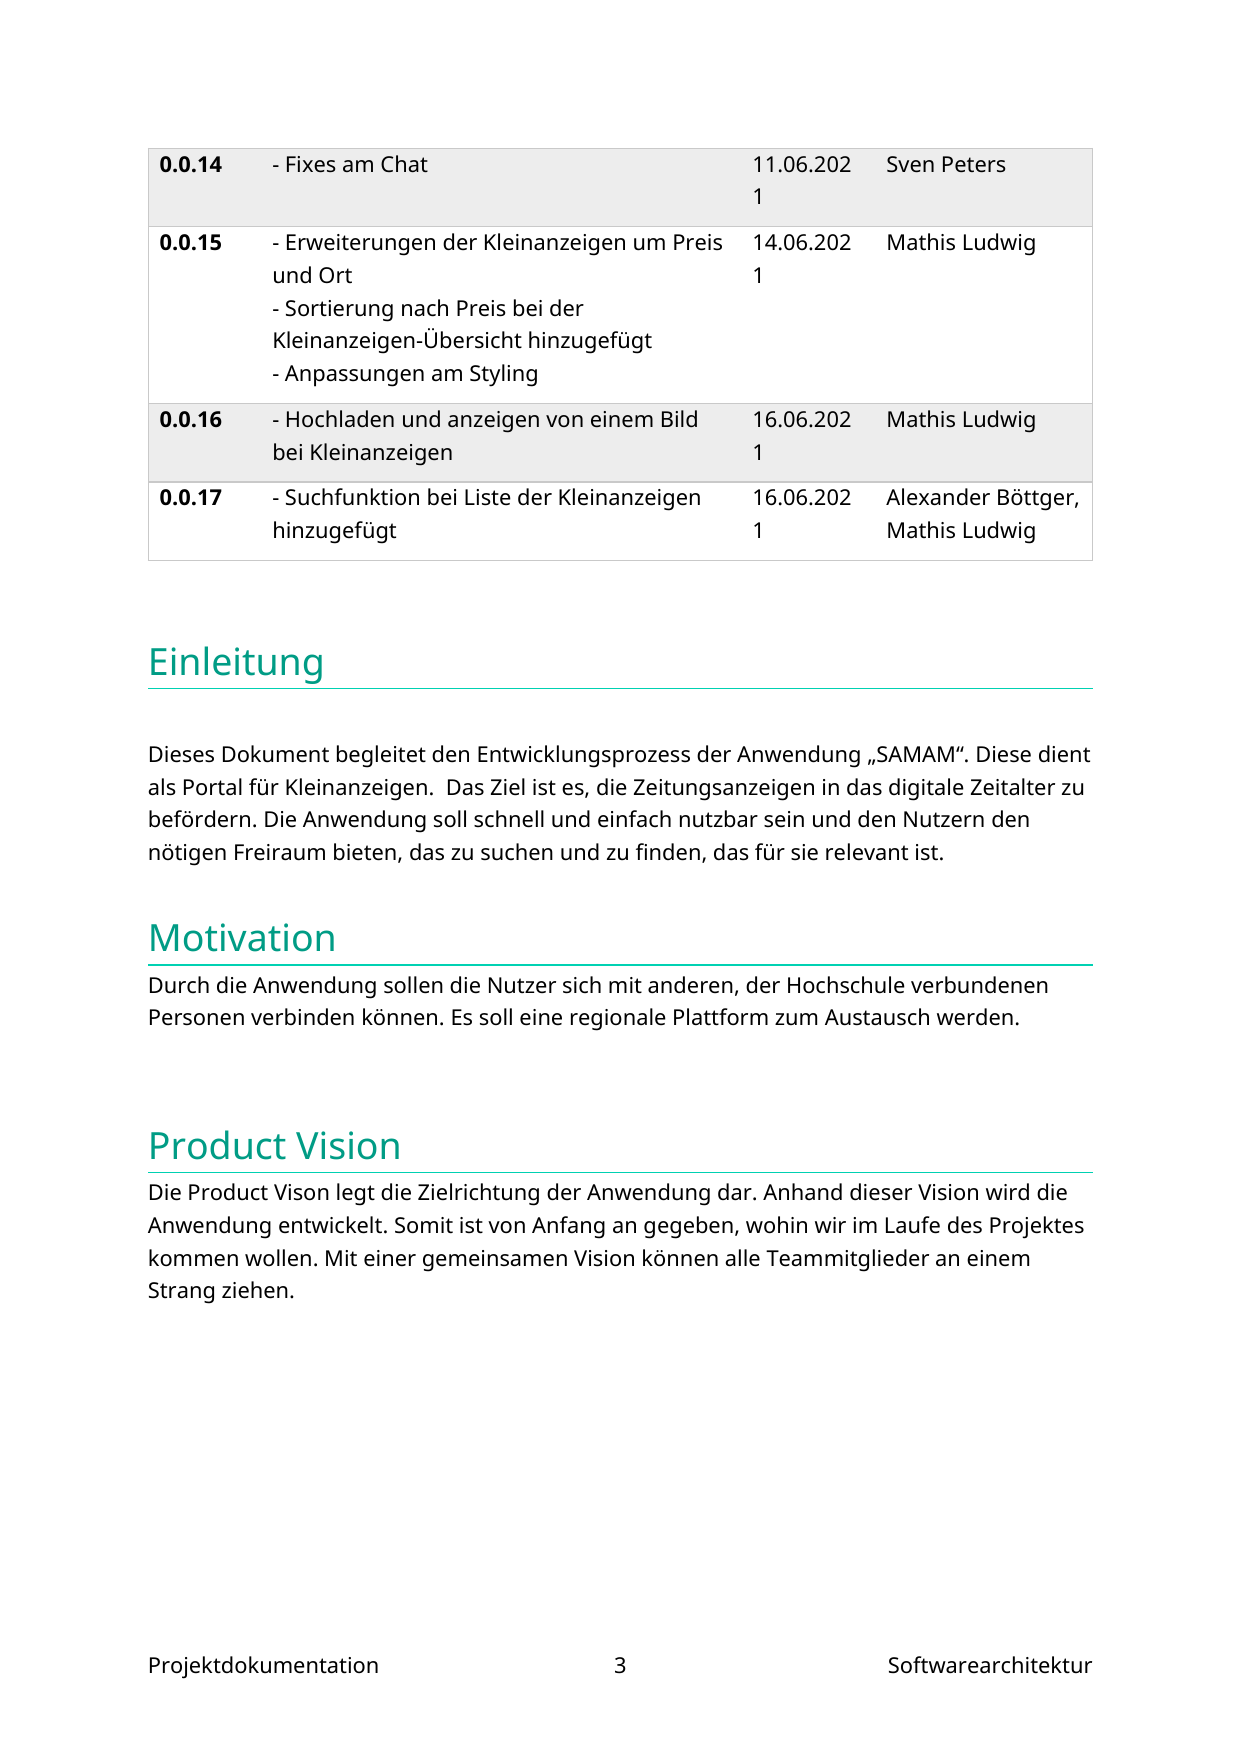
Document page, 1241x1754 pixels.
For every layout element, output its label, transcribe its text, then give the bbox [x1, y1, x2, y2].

table_cell 0.0.17 [149, 483, 261, 560]
table_cell - Erweiterungen der Kleinanzeigen um Preis und Ort - Sortierung nach Preis bei der Kleinanzeigen-Übersicht hinzugefügt - Anpassungen am Styling [261, 227, 741, 403]
table_cell - Fixes am Chat [261, 149, 741, 226]
table_cell 0.0.16 [149, 404, 261, 481]
table_cell 0.0.14 [149, 149, 261, 226]
text Die Product Vison legt die Zielrichtung der Anwendung dar. Anhand dieser Vision wird die Anwendung entwickelt. Somit ist von Anfang an gegeben, wohin wir im Laufe des Projektes kommen wollen. Mit einer gemeinsamen Vision können alle Teammitglieder an einem Strang ziehen. [148, 1177, 1093, 1305]
table_cell Alexander Böttger, Mathis Ludwig [875, 483, 1092, 560]
table_cell 0.0.15 [149, 227, 261, 403]
subtitle Einleitung [148, 635, 1093, 688]
table_cell 14.06.2021 [741, 227, 875, 403]
text Dieses Dokument begleitet den Entwicklungsprozess der Anwendung „SAMAM“. Diese dient als Portal für Kleinanzeigen. Das Ziel ist es, die Zeitungsanzeigen in das digitale Zeitalter zu befördern. Die Anwendung soll schnell und einfach nutzbar sein und den Nutzern den nötigen Freiraum bieten, das zu suchen und zu finden, das für sie relevant ist. [148, 739, 1093, 867]
table_cell - Hochladen und anzeigen von einem Bild bei Kleinanzeigen [261, 404, 741, 481]
text Durch die Anwendung sollen die Nutzer sich mit anderen, der Hochschule verbundenen Personen verbinden können. Es soll eine regionale Plattform zum Austausch werden. [148, 970, 1093, 1032]
table_cell - Suchfunktion bei Liste der Kleinanzeigen hinzugefügt [261, 483, 741, 560]
subtitle Product Vision [148, 1119, 1093, 1172]
table_cell 16.06.2021 [741, 404, 875, 481]
subtitle Motivation [148, 911, 1093, 964]
table_cell Sven Peters [875, 149, 1092, 226]
table_cell Mathis Ludwig [875, 404, 1092, 481]
table_cell Mathis Ludwig [875, 227, 1092, 403]
table_cell 11.06.2021 [741, 149, 875, 226]
table_cell 16.06.2021 [741, 483, 875, 560]
